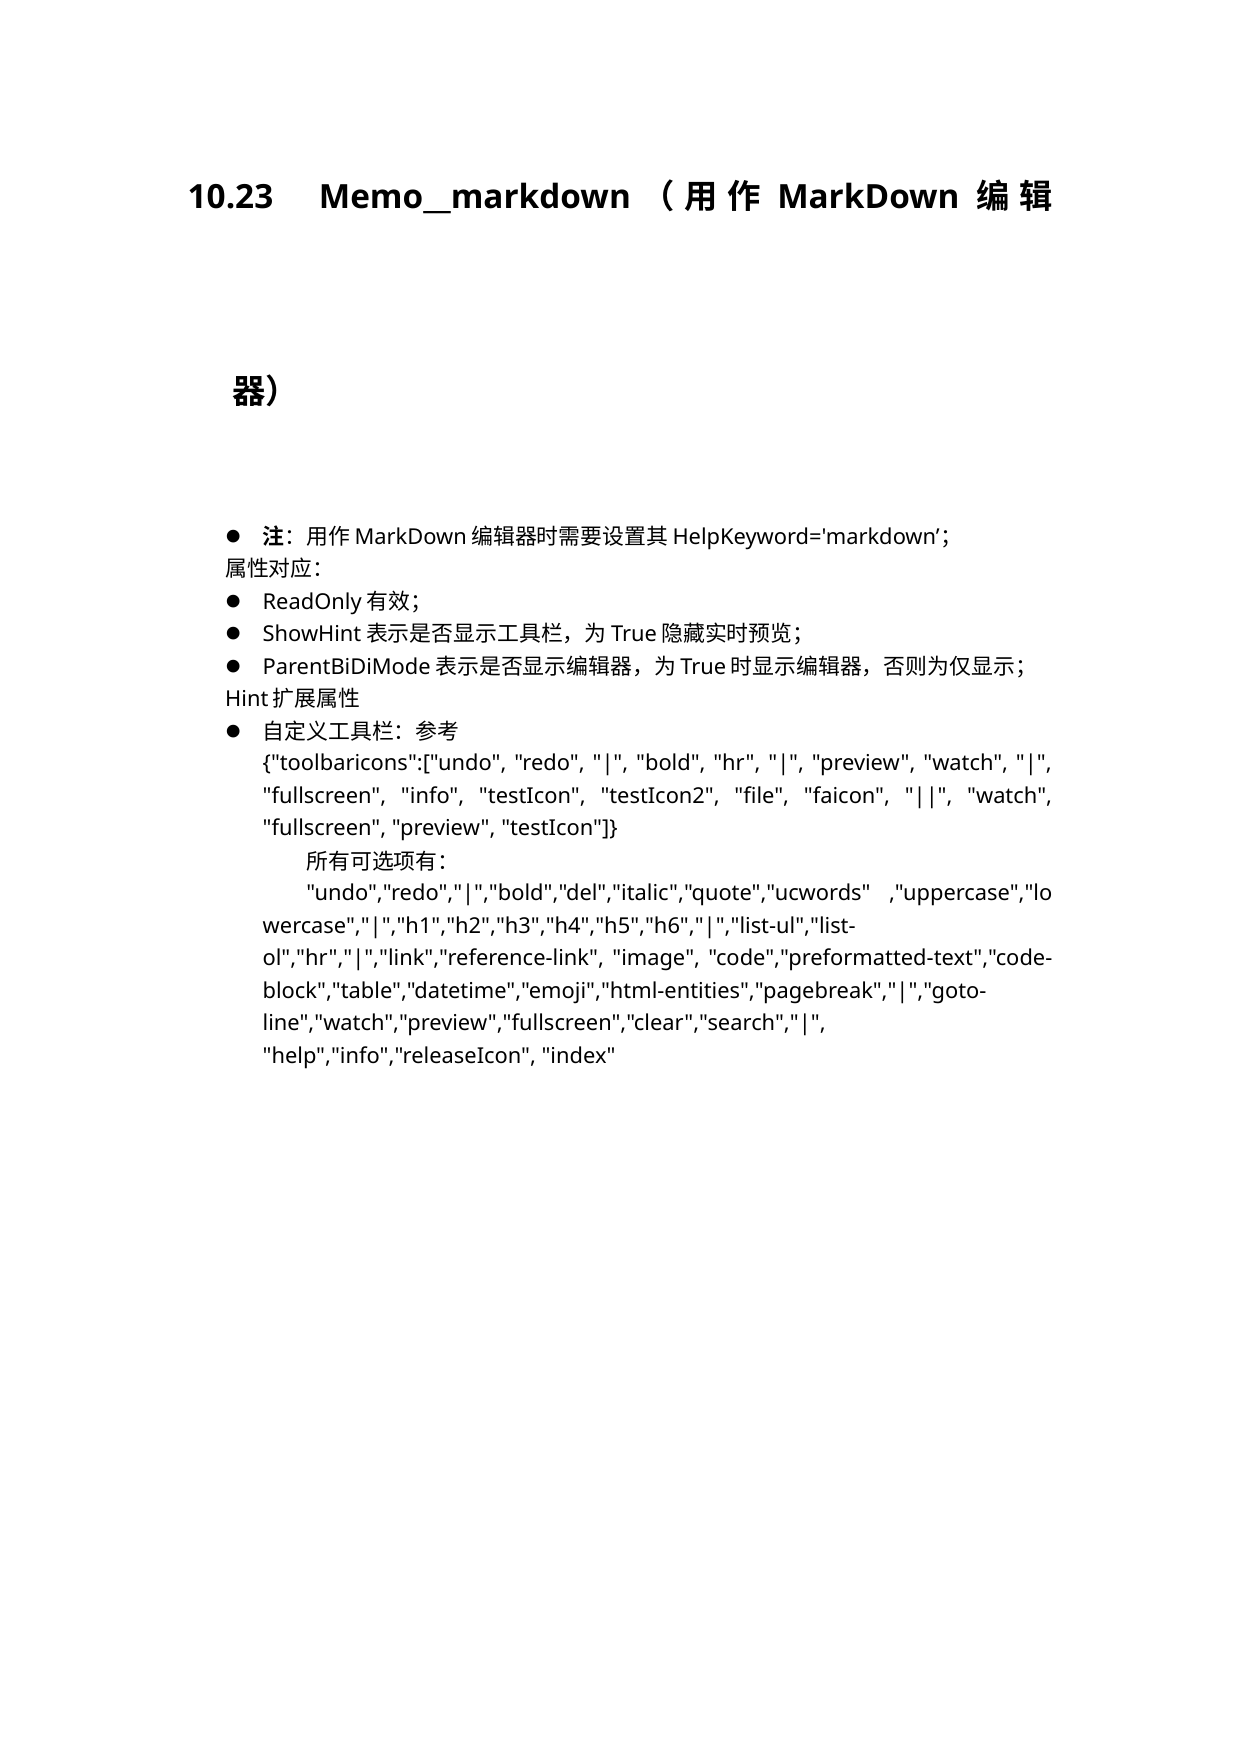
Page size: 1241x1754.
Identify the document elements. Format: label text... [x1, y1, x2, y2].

text 属性对应： [225, 551, 1053, 583]
text Hint扩展属性 [225, 681, 1053, 713]
subtitle Memo__markdown（用作MarkDown编辑器） [187, 162, 1053, 422]
list ReadOnly有效； [225, 583, 1053, 616]
list 所有可选项有： [262, 843, 1053, 876]
list ParentBiDiMode表示是否显示编辑器，为True时显示编辑器，否则为仅显示； [225, 648, 1053, 681]
list {"toolbaricons":["undo", "redo", "|", "bold", "hr", "|", "preview", "watch", "|", "fullscreen", "info", "testIcon", "testIcon2", "file", "faicon", "||", "watch", "fullscreen", "preview", "testIcon"]} [262, 746, 1053, 843]
list 自定义工具栏：参考 [225, 713, 1053, 746]
list 注：用作MarkDown编辑器时需要设置其HelpKeyword='markdown’； [225, 518, 1053, 551]
list "undo","redo","|","bold","del","italic","quote","ucwords" ,"uppercase","lowercase","|","h1","h2","h3","h4","h5","h6","|","list-ul","list-ol","hr","|","link","reference-link", "image", "code","preformatted-text","code-block","table","datetime","emoji","html-entities","pagebreak","|","goto-line","watch","preview","fullscreen","clear","search","|", "help","info","releaseIcon", "index" [262, 876, 1053, 1071]
list ShowHint表示是否显示工具栏，为True隐藏实时预览； [225, 616, 1053, 648]
